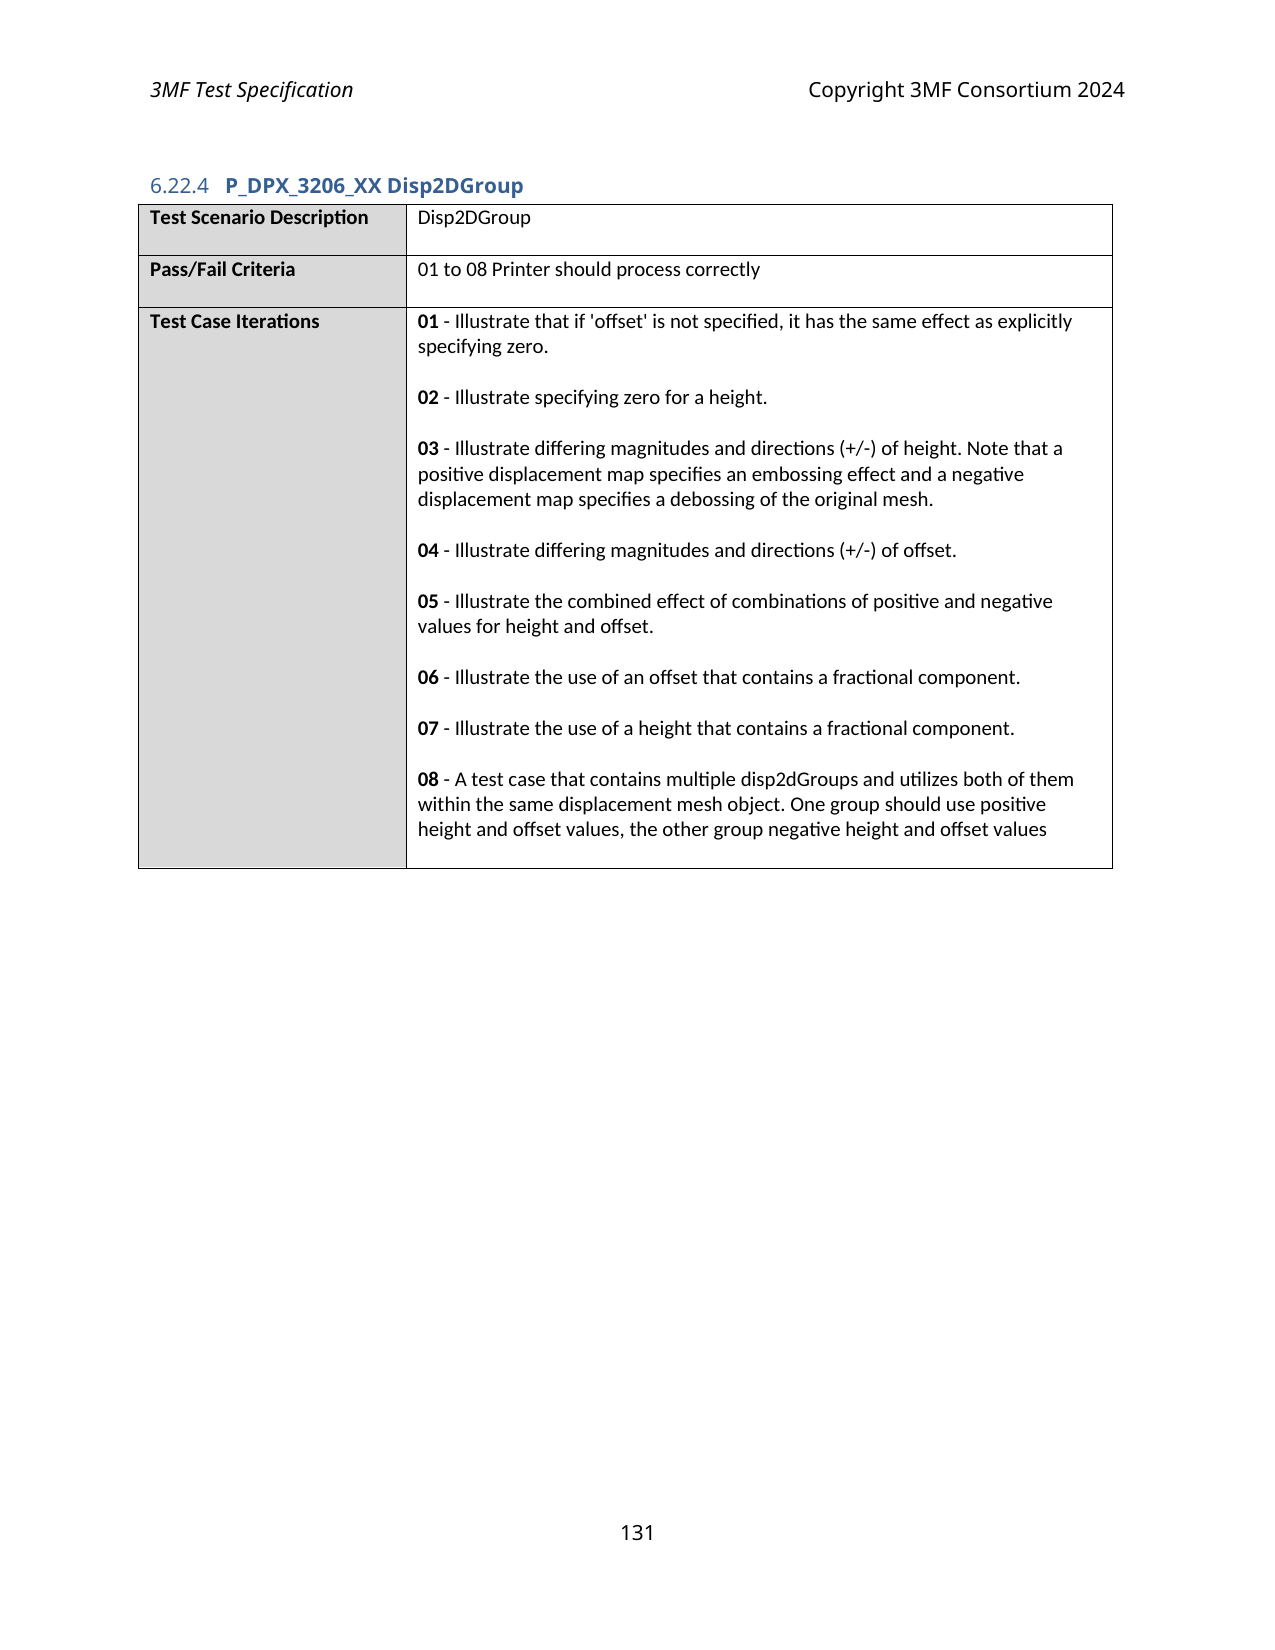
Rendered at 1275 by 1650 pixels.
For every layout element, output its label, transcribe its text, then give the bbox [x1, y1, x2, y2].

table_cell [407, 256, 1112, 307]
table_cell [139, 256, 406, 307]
subtitle P_DPX_3206_XX Disp2DGroup [150, 171, 1125, 199]
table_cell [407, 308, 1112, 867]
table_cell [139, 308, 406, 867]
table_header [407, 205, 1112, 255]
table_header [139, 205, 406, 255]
